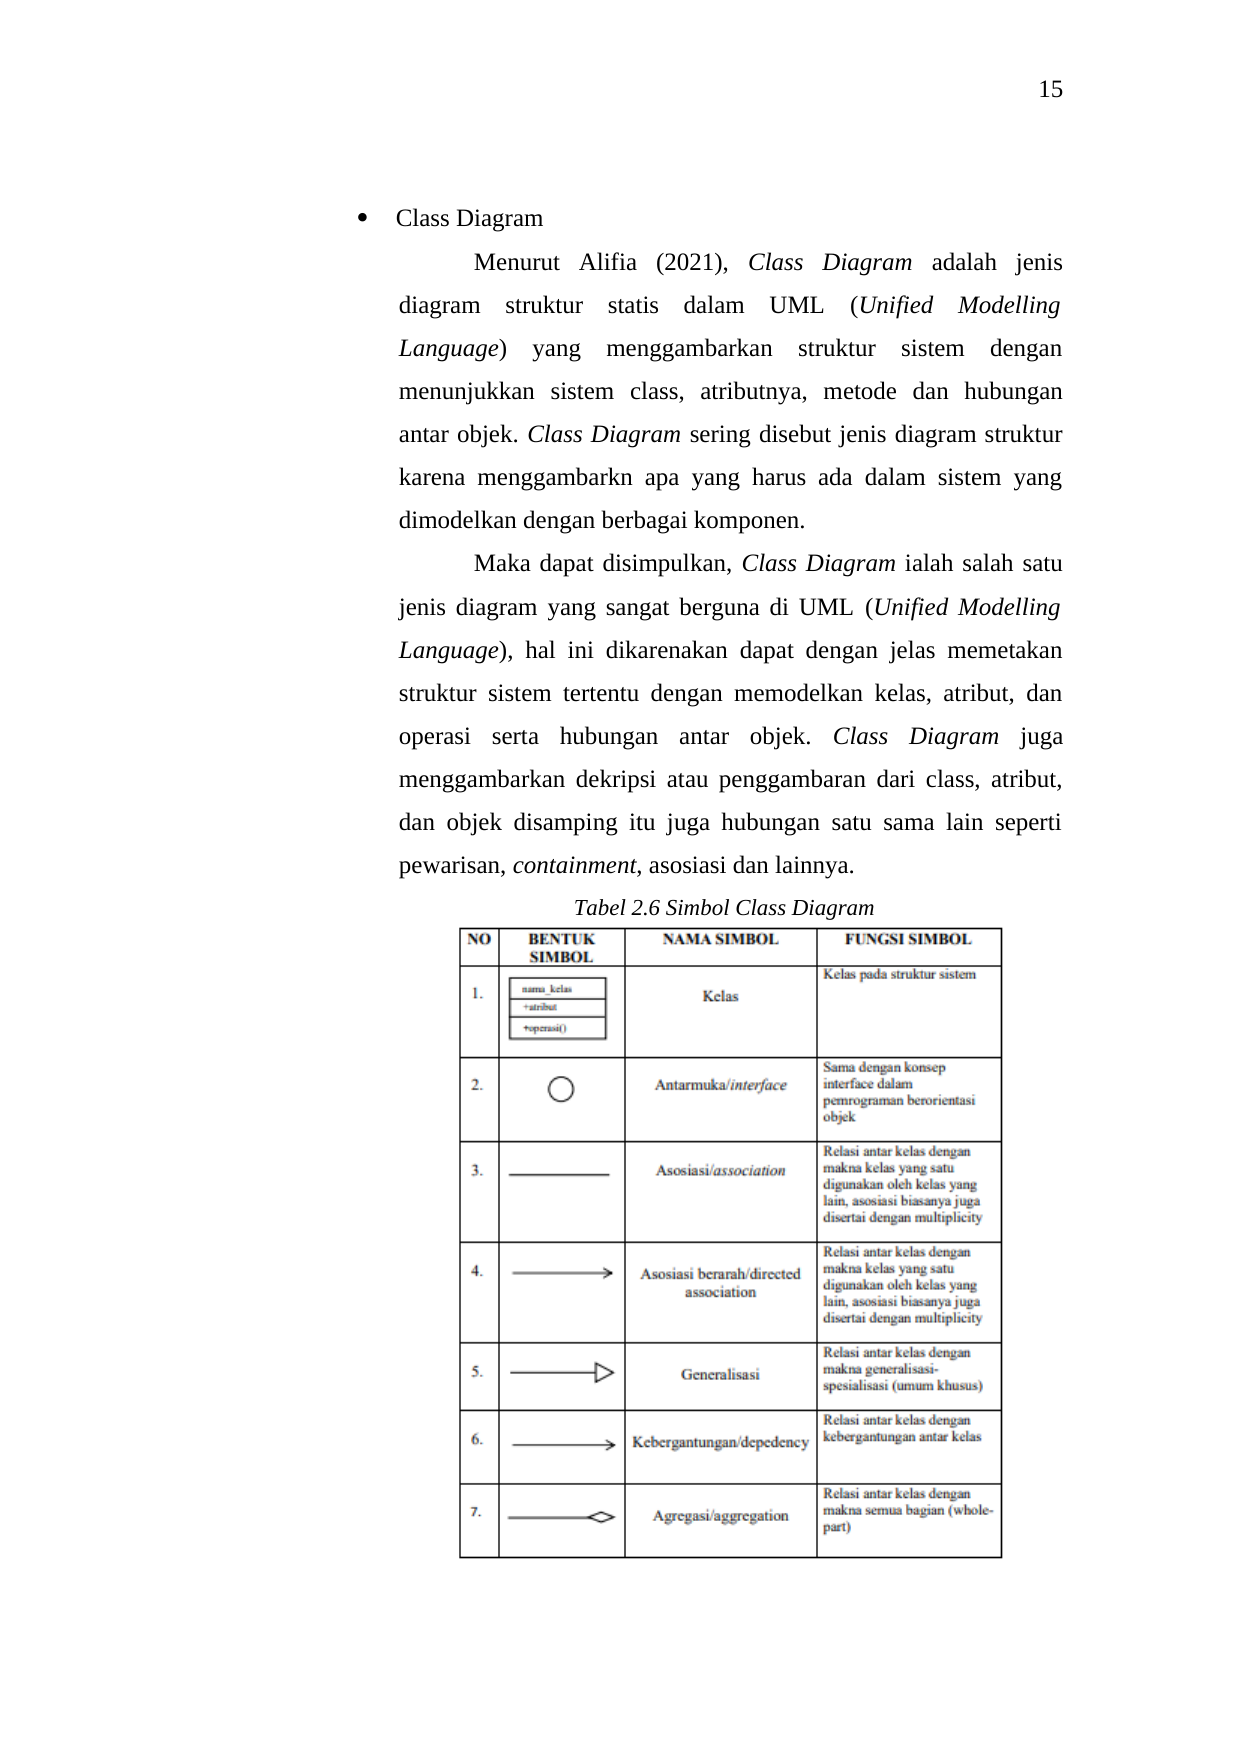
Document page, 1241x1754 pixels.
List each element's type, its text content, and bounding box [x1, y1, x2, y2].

list Class Diagram [358, 203, 1063, 232]
picture [455, 920, 1007, 1563]
text Tabel 2.6 Simbol Class Diagram [310, 893, 1063, 920]
text Menurut Alifia (2021), Class Diagram adalah jenis diagram struktur statis dalam UML (Unified Modelling Language) yang menggambarkan struktur sistem dengan menunjukkan sistem class, atributnya, metode dan hubungan antar objek. Class Diagram sering disebut jenis diagram struktur karena menggambarkn apa yang harus ada dalam sistem yang dimodelkan dengan berbagai komponen. [399, 247, 1063, 534]
text Maka dapat disimpulkan, Class Diagram ialah salah satu jenis diagram yang sangat berguna di UML (Unified Modelling Language), hal ini dikarenakan dapat dengan jelas memetakan struktur sistem tertentu dengan memodelkan kelas, atribut, dan operasi serta hubungan antar objek. Class Diagram juga menggambarkan dekripsi atau penggambaran dari class, atribut, dan objek disamping itu juga hubungan satu sama lain seperti pewarisan, containment, asosiasi dan lainnya. [399, 548, 1063, 879]
